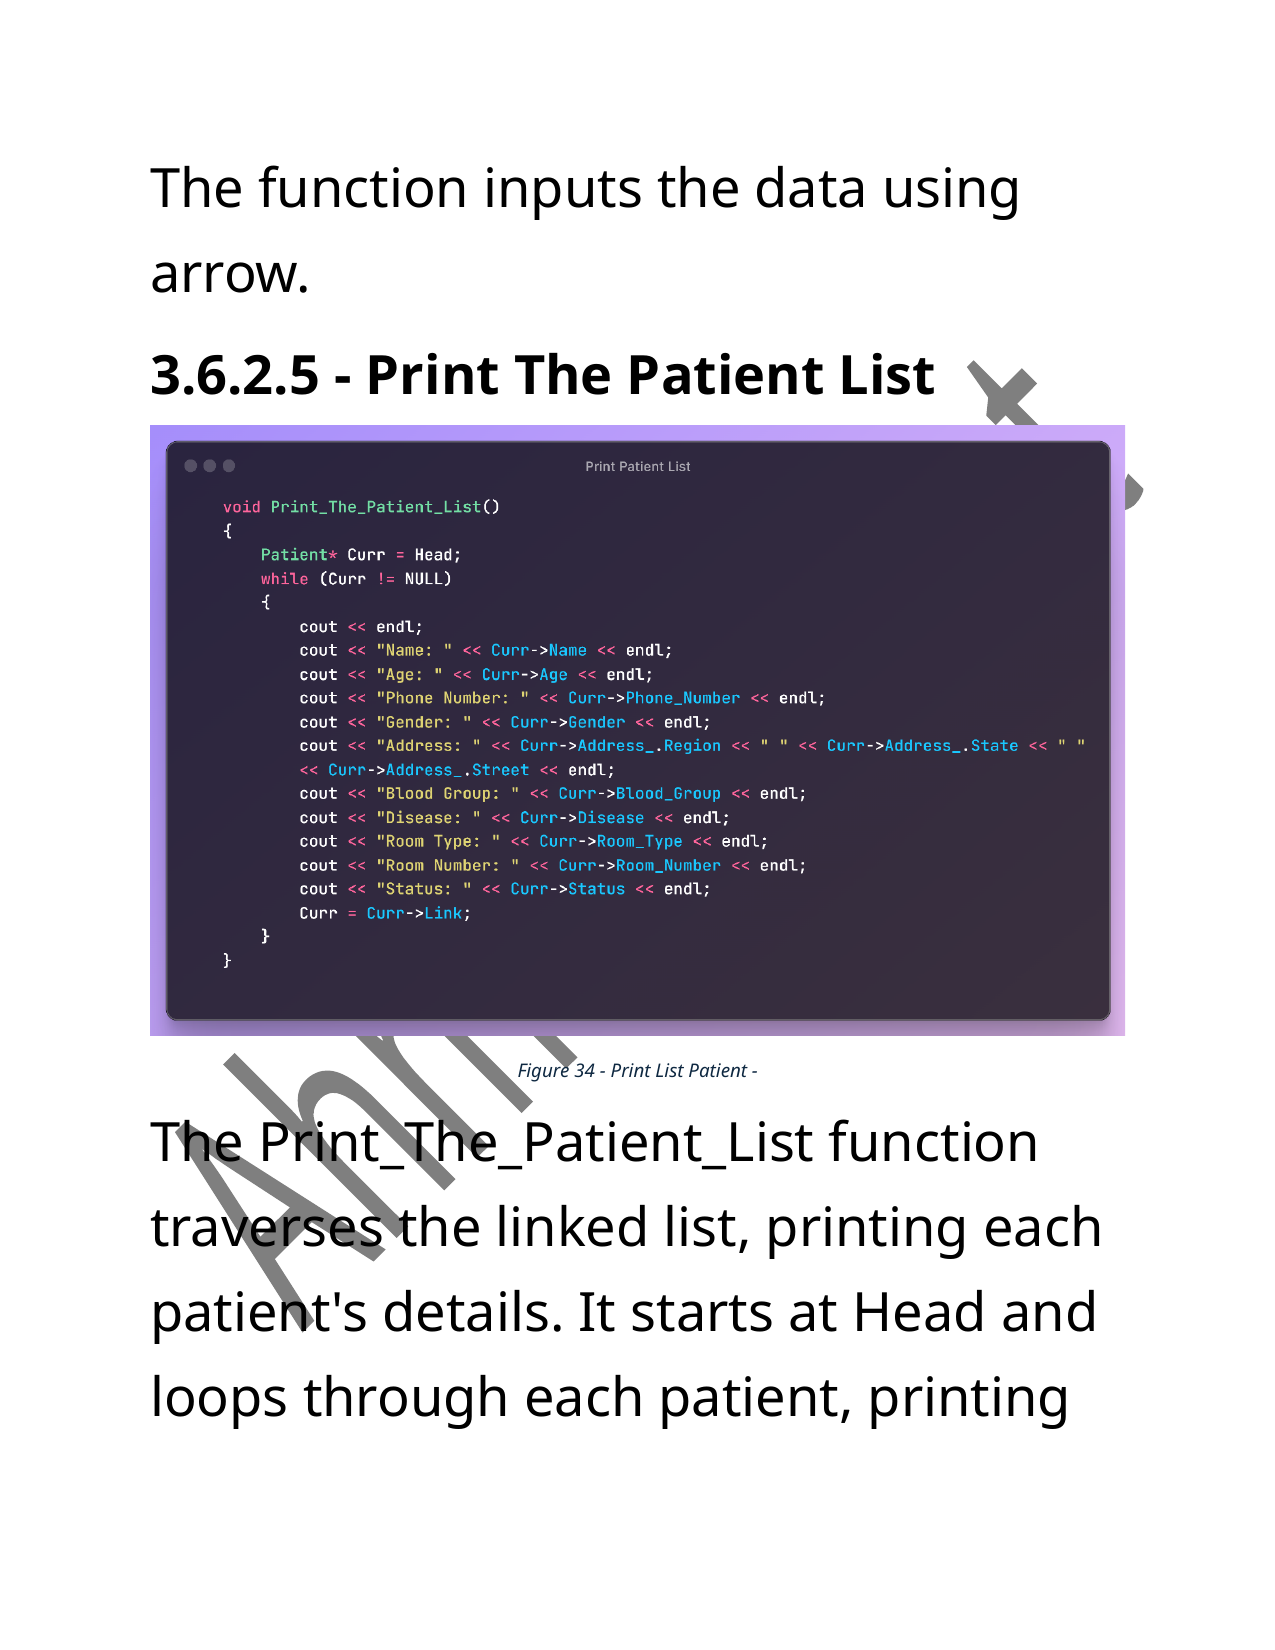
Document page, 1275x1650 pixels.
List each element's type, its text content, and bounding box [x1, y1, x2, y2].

subtitle 3.6.2.5 - Print The Patient List [150, 336, 1125, 410]
text Figure 34 - Print List Patient - [150, 1057, 1125, 1083]
picture [150, 425, 1125, 1036]
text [150, 1104, 1125, 1432]
text The function inputs the data using arrow. [150, 150, 1125, 308]
